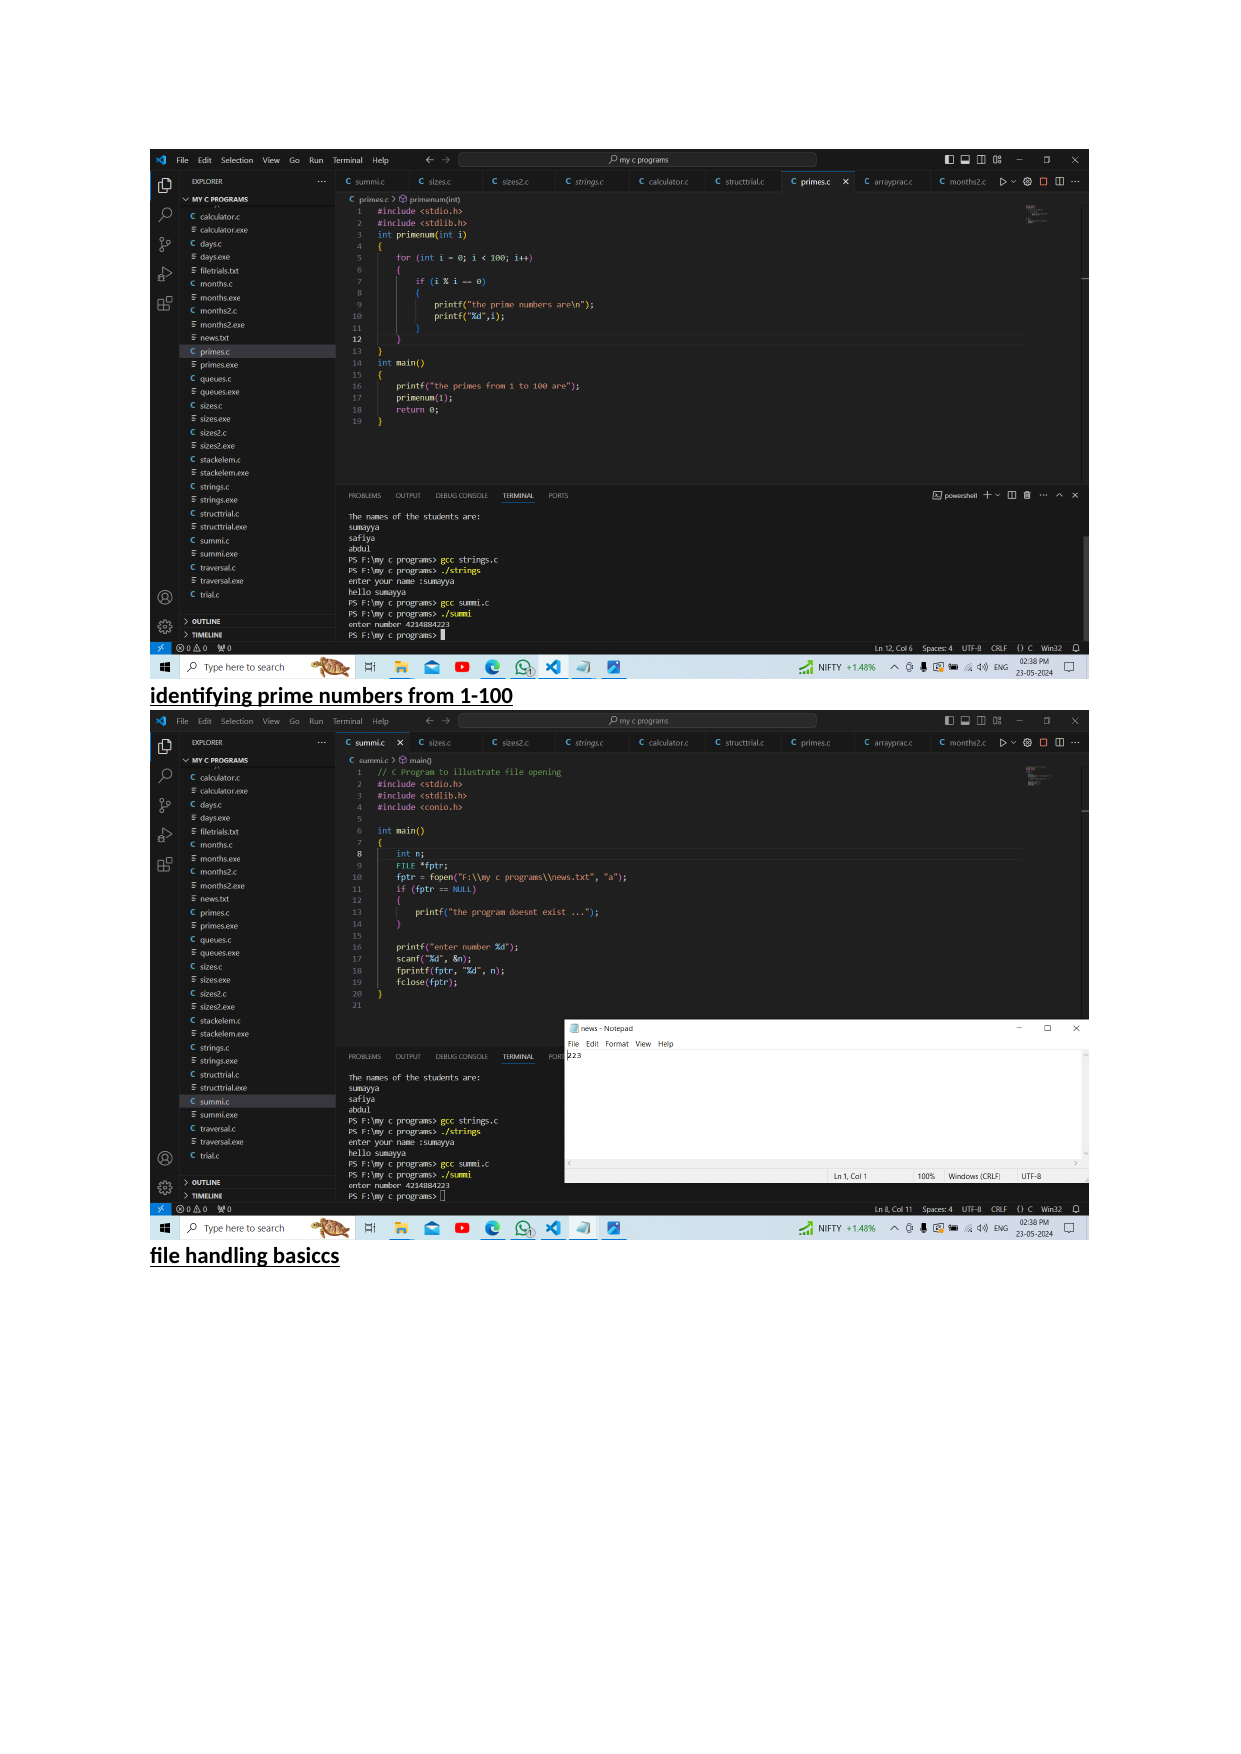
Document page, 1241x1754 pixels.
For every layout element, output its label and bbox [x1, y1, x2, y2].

text [150, 150, 1090, 1270]
picture [150, 710, 1089, 1240]
picture [150, 149, 1089, 679]
